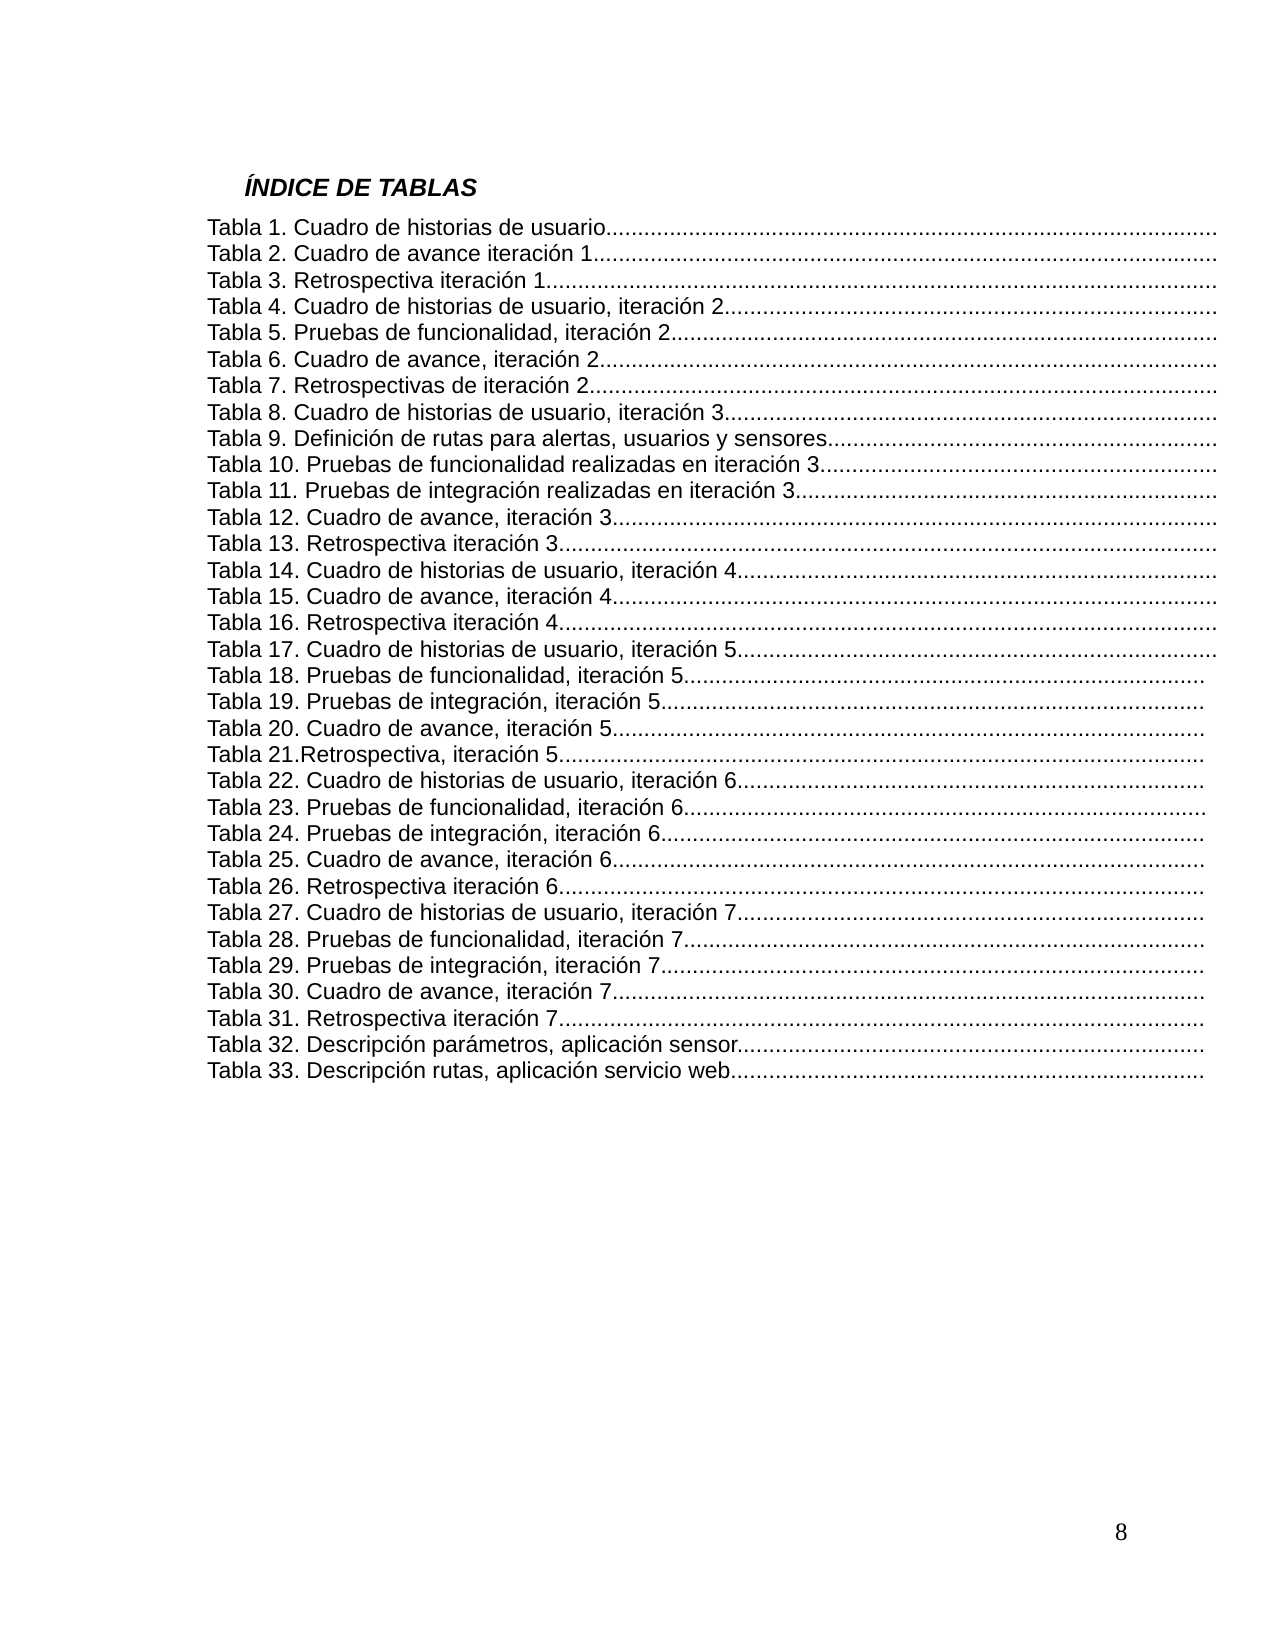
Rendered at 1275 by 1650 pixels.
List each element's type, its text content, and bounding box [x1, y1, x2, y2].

text Tabla 27. Cuadro de historias de usuario, iteración 7. 124 [207, 899, 1127, 926]
text Tabla 18. Pruebas de funcionalidad, iteración 5. 103 [207, 662, 1127, 688]
text Tabla 2. Cuadro de avance iteración 1. 38 [207, 240, 1127, 267]
text Tabla 5. Pruebas de funcionalidad, iteración 2. 49 [207, 319, 1127, 346]
text Tabla 10. Pruebas de funcionalidad realizadas en iteración 3. 61 [207, 451, 1127, 477]
text Tabla 15. Cuadro de avance, iteración 4. 79 [207, 583, 1127, 609]
text Tabla 3. Retrospectiva iteración 1. 39 [207, 267, 1127, 293]
text Tabla 9. Definición de rutas para alertas, usuarios y sensores. 58 [207, 425, 1127, 451]
text Tabla 17. Cuadro de historias de usuario, iteración 5. 86 [207, 636, 1127, 662]
text Tabla 8. Cuadro de historias de usuario, iteración 3. 54 [207, 398, 1127, 425]
text Tabla 1. Cuadro de historias de usuario. 30 [207, 214, 1127, 240]
text Tabla 19. Pruebas de integración, iteración 5. 104 [207, 688, 1127, 715]
text Tabla 24. Pruebas de integración, iteración 6. 120 [207, 820, 1127, 846]
text Tabla 33. Descripción rutas, aplicación servicio web. 155 [207, 1057, 1127, 1084]
text Tabla 12. Cuadro de avance, iteración 3. 63 [207, 504, 1127, 530]
text Tabla 29. Pruebas de integración, iteración 7. 137 [207, 952, 1127, 978]
text Tabla 6. Cuadro de avance, iteración 2. 50 [207, 346, 1127, 372]
subtitle ÍNDICE DE TABLAS [244, 173, 1127, 201]
text Tabla 26. Retrospectiva iteración 6. 122 [207, 873, 1127, 899]
text Tabla 11. Pruebas de integración realizadas en iteración 3. 62 [207, 477, 1127, 504]
text Tabla 32. Descripción parámetros, aplicación sensor. 151 [207, 1031, 1127, 1057]
text Tabla 23. Pruebas de funcionalidad, iteración 6. 119 [207, 794, 1127, 820]
text Tabla 4. Cuadro de historias de usuario, iteración 2. 41 [207, 293, 1127, 319]
text Tabla 30. Cuadro de avance, iteración 7. 137 [207, 978, 1127, 1004]
text Tabla 20. Cuadro de avance, iteración 5. 105 [207, 715, 1127, 741]
text Tabla 28. Pruebas de funcionalidad, iteración 7. 136 [207, 926, 1127, 952]
text Tabla 7. Retrospectivas de iteración 2. 51 [207, 372, 1127, 398]
text Tabla 31. Retrospectiva iteración 7. 138 [207, 1004, 1127, 1031]
text Tabla 14. Cuadro de historias de usuario, iteración 4. 68 [207, 557, 1127, 583]
text Tabla 16. Retrospectiva iteración 4. 80 [207, 609, 1127, 636]
text Tabla 25. Cuadro de avance, iteración 6. 121 [207, 846, 1127, 873]
text Tabla 13. Retrospectiva iteración 3. 64 [207, 530, 1127, 557]
text Tabla 21.Retrospectiva, iteración 5. 106 [207, 741, 1127, 767]
text Tabla 22. Cuadro de historias de usuario, iteración 6. 109 [207, 767, 1127, 794]
